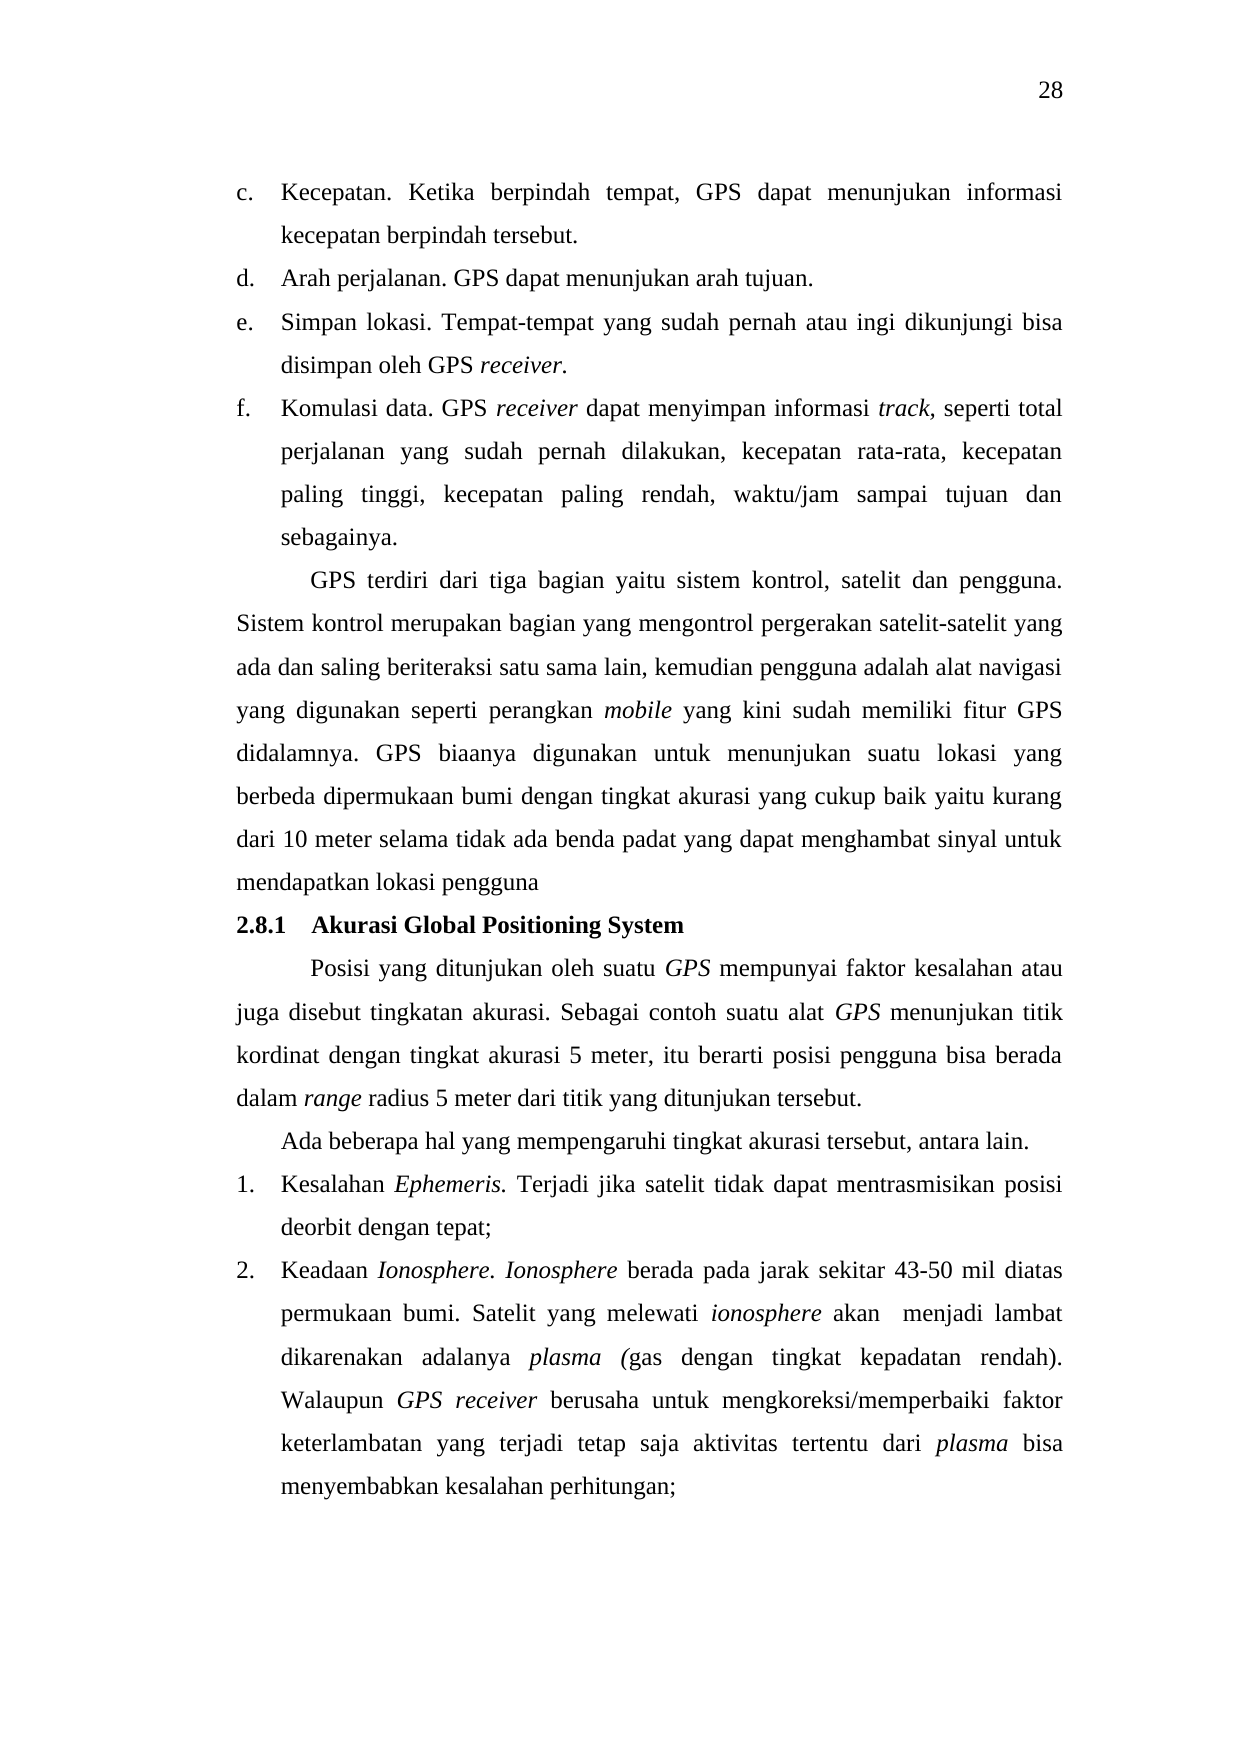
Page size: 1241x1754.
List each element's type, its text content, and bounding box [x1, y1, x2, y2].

list Kesalahan Ephemeris. Terjadi jika satelit tidak dapat mentrasmisikan posisi deorbit dengan tepat; [236, 1169, 1063, 1241]
list Simpan lokasi. Tempat-tempat yang sudah pernah atau ingi dikunjungi bisa disimpan oleh GPS receiver. [236, 307, 1063, 378]
list GPS terdiri dari tiga bagian yaitu sistem kontrol, satelit dan pengguna. Sistem kontrol merupakan bagian yang mengontrol pergerakan satelit-satelit yang ada dan saling beriteraksi satu sama lain, kemudian pengguna adalah alat navigasi yang digunakan seperti perangkan mobile yang kini sudah memiliki fitur GPS didalamnya. GPS biaanya digunakan untuk menunjukan suatu lokasi yang berbeda dipermukaan bumi dengan tingkat akurasi yang cukup baik yaitu kurang dari 10 meter selama tidak ada benda padat yang dapat menghambat sinyal untuk mendapatkan lokasi pengguna [236, 565, 1063, 896]
list Komulasi data. GPS receiver dapat menyimpan informasi track, seperti total perjalanan yang sudah pernah dilakukan, kecepatan rata-rata, kecepatan paling tinggi, kecepatan paling rendah, waktu/jam sampai tujuan dan sebagainya. [236, 393, 1063, 551]
list Kecepatan. Ketika berpindah tempat, GPS dapat menunjukan informasi kecepatan berpindah tersebut. [236, 177, 1063, 249]
list Arah perjalanan. GPS dapat menunjukan arah tujuan. [236, 263, 1063, 292]
subtitle Akurasi Global Positioning System [236, 910, 1063, 939]
list Ada beberapa hal yang mempengaruhi tingkat akurasi tersebut, antara lain. [236, 1126, 1063, 1155]
list Keadaan Ionosphere. Ionosphere berada pada jarak sekitar 43-50 mil diatas permukaan bumi. Satelit yang melewati ionosphere akan menjadi lambat dikarenakan adalanya plasma (gas dengan tingkat kepadatan rendah). Walaupun GPS receiver berusaha untuk mengkoreksi/memperbaiki faktor keterlambatan yang terjadi tetap saja aktivitas tertentu dari plasma bisa menyembabkan kesalahan perhitungan; [236, 1255, 1063, 1500]
list Posisi yang ditunjukan oleh suatu GPS mempunyai faktor kesalahan atau juga disebut tingkatan akurasi. Sebagai contoh suatu alat GPS menunjukan titik kordinat dengan tingkat akurasi 5 meter, itu berarti posisi pengguna bisa berada dalam range radius 5 meter dari titik yang ditunjukan tersebut. [236, 953, 1063, 1112]
